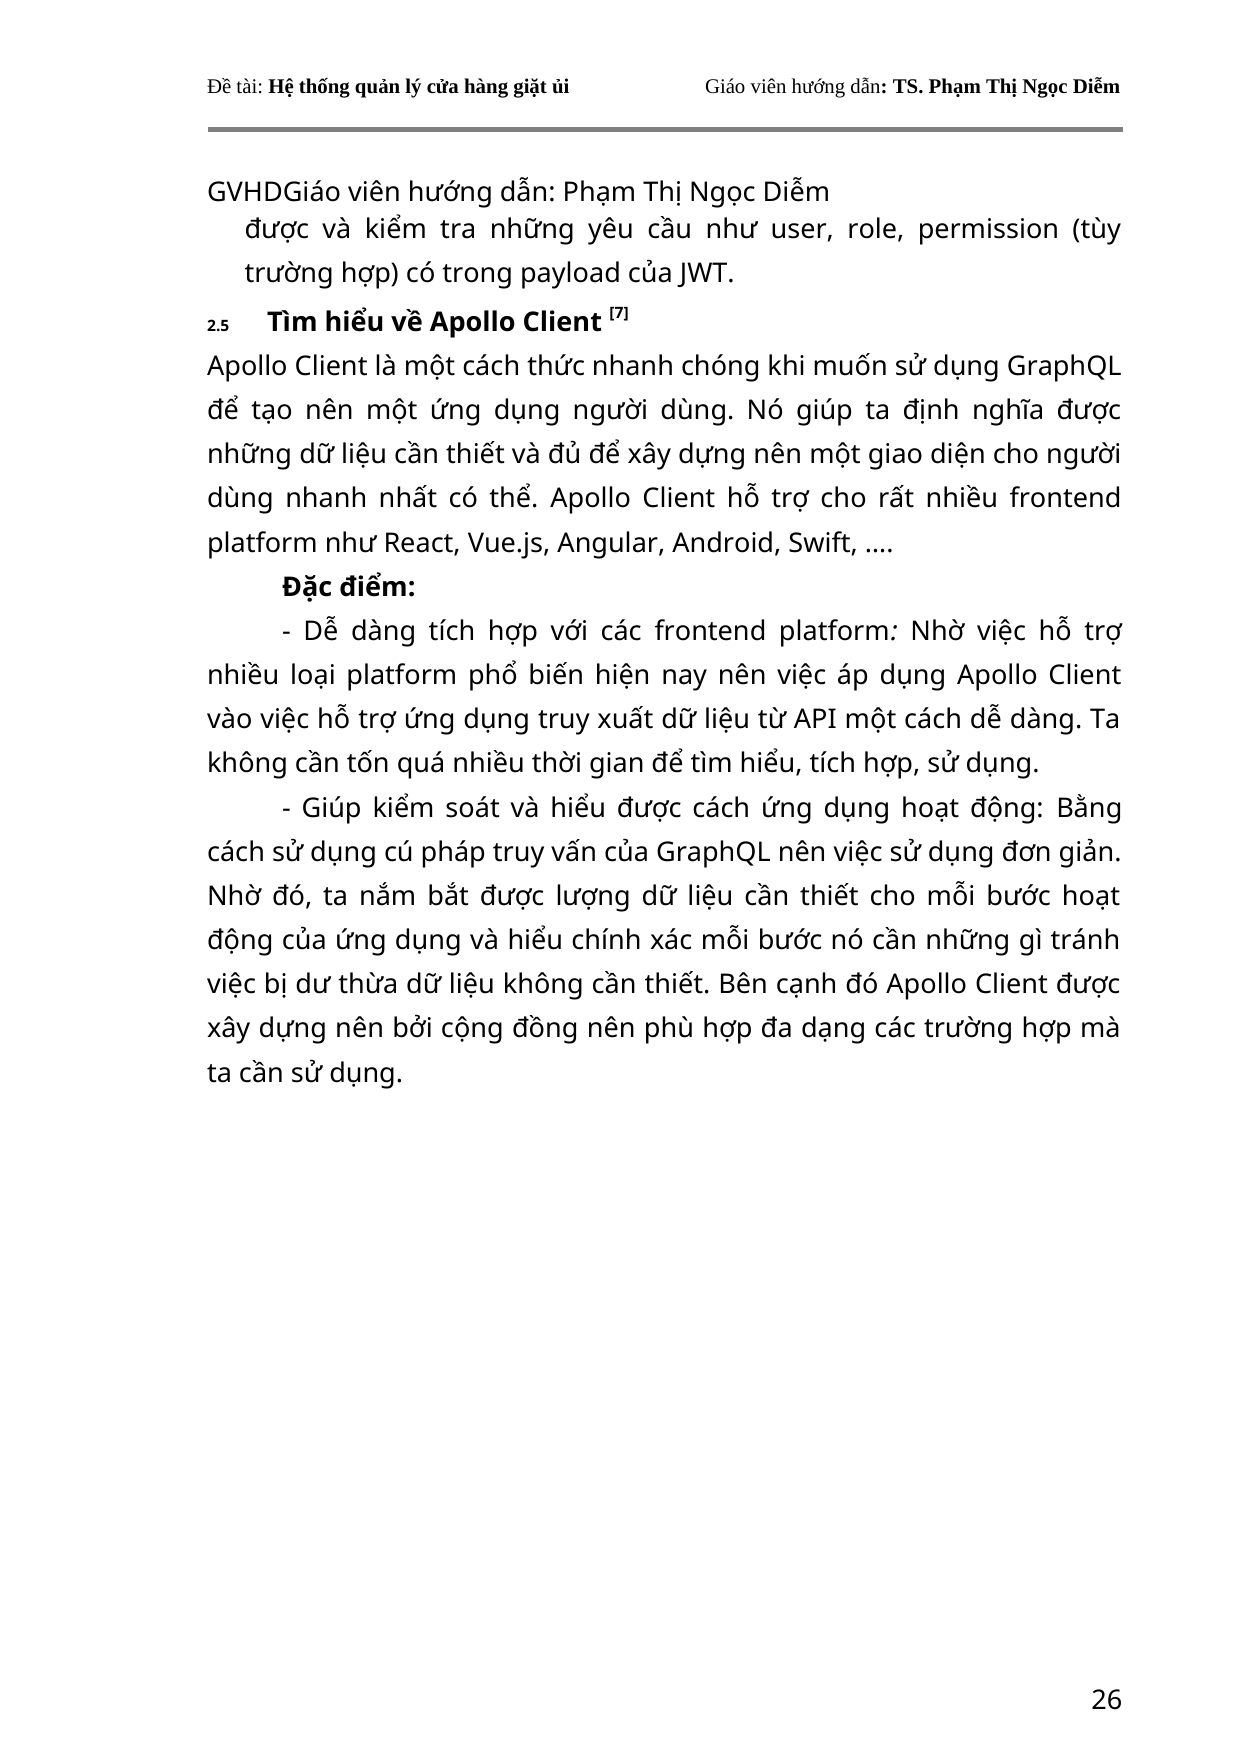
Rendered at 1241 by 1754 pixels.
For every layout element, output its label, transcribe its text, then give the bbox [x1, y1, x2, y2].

text Đặc điểm: [207, 567, 1122, 604]
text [244, 210, 1122, 291]
text - Giúp kiểm soát và hiểu được cách ứng dụng hoạt động: Bằng cách sử dụng cú pháp truy vấn của GraphQL nên việc sử dụng đơn giản. Nhờ đó, ta nắm bắt được lượng dữ liệu cần thiết cho mỗi bước hoạt động của ứng dụng và hiểu chính xác mỗi bước nó cần những gì tránh việc bị dư thừa dữ liệu không cần thiết. Bên cạnh đó Apollo Client được xây dựng nên bởi cộng đồng nên phù hợp đa dạng các trường hợp mà ta cần sử dụng. [207, 788, 1122, 1090]
text Apollo Client là một cách thức nhanh chóng khi muốn sử dụng GraphQL để tạo nên một ứng dụng người dùng. Nó giúp ta định nghĩa được những dữ liệu cần thiết và đủ để dựng nên một giao diện cho người dùng nhanh nhất có thể. Apollo Client hỗ trợ cho rất nhiều frontend platform như React, Vue.js, Angular, Android, Swift, …. [207, 346, 1122, 560]
subtitle Tìm hiểu về Apollo Client [] [207, 302, 1122, 339]
text - Dễ dàng tích hợp với các frontend platform: Nhờ việc hỗ trợ nhiều loại platform phổ biến hiện nay nên việc áp dụng Apollo Client vào việc hỗ trợ ứng dụng truy xuất dữ liệu từ API một cách dễ dàng. Ta không cần tốn quá nhiều thời gian để tìm hiểu, tích hợp, sử dụng. [207, 611, 1122, 781]
